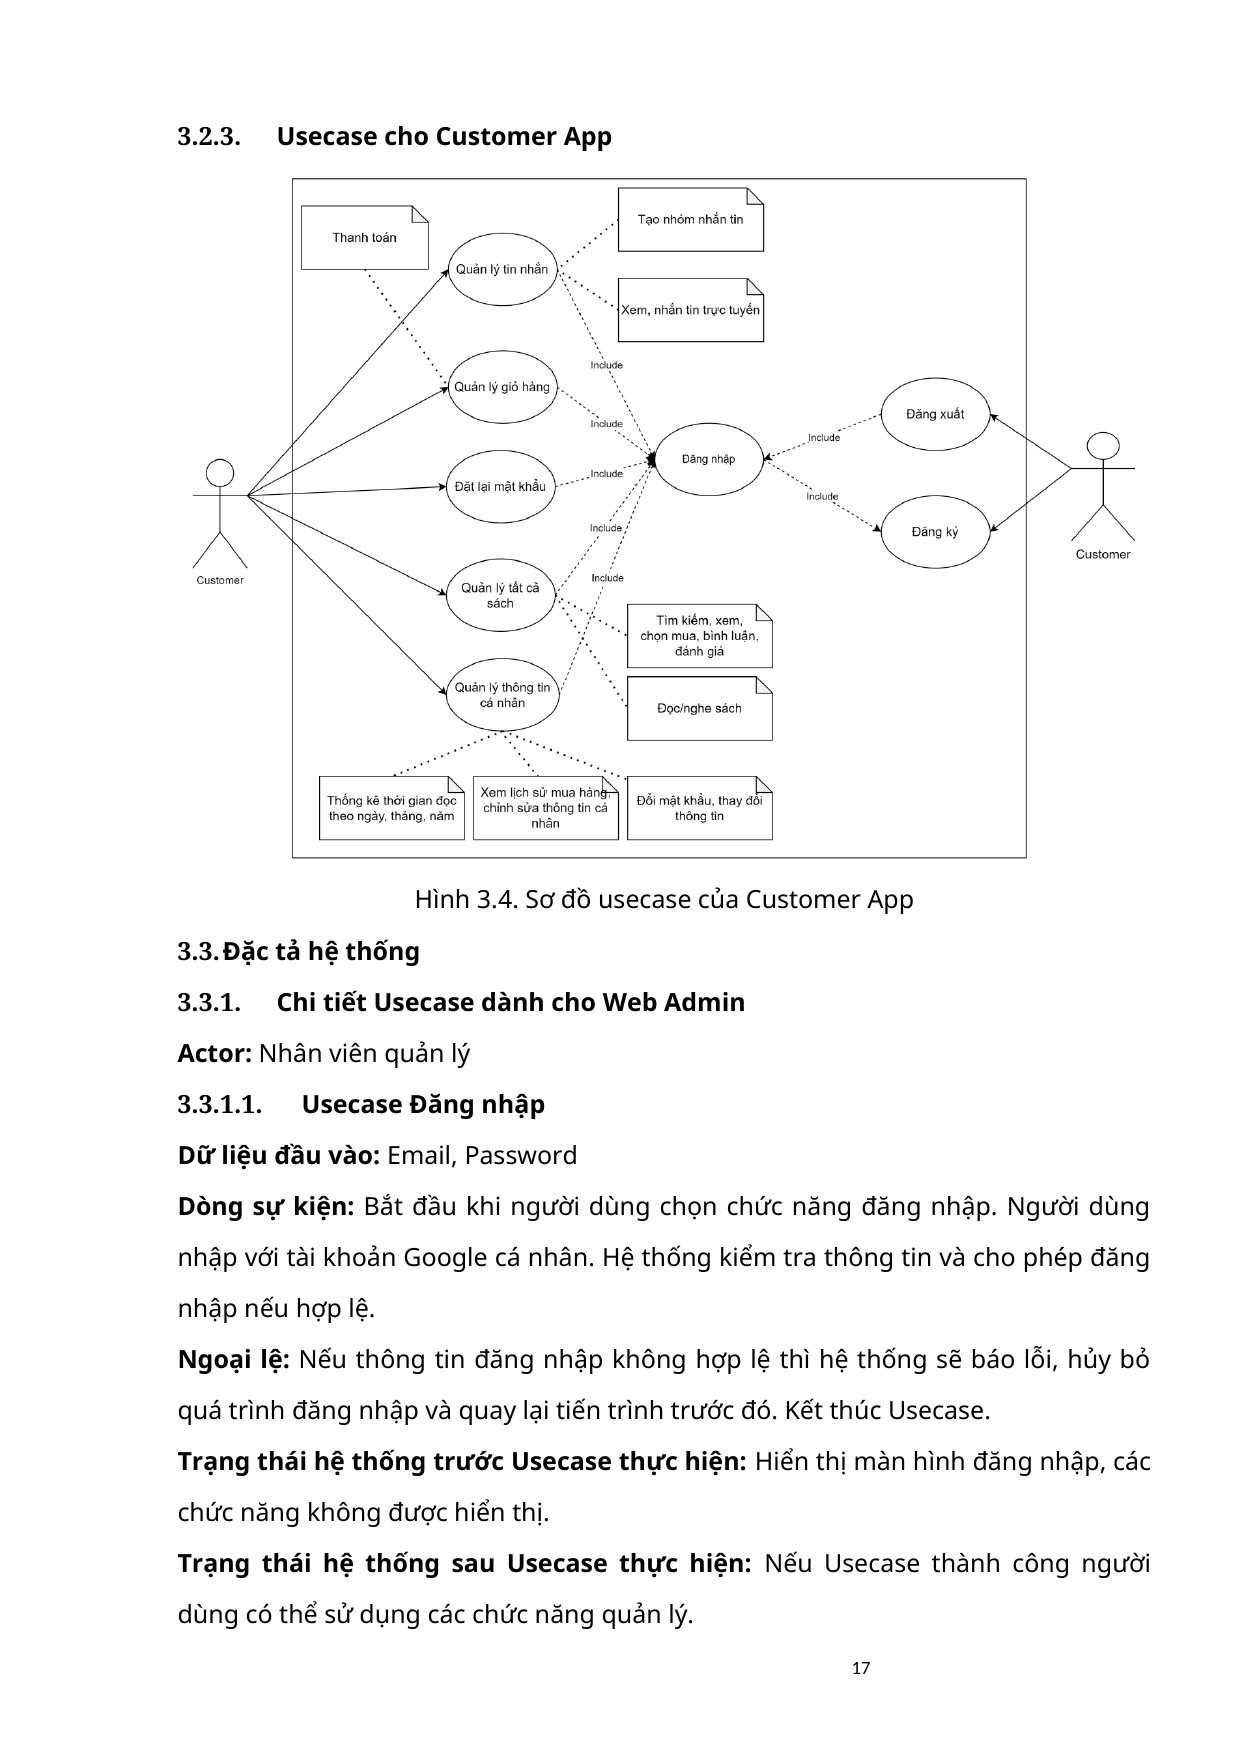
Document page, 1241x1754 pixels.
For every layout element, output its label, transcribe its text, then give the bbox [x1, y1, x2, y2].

list Đặc tả hệ thống [177, 933, 1152, 967]
list Usecase Đăng nhập [177, 1086, 1152, 1120]
list Trạng thái hệ thống trước Usecase thực hiện: Hiển thị màn hình đăng nhập, các chức năng không được hiển thị. [177, 1444, 1152, 1529]
list Trạng thái hệ thống sau Usecase thực hiện: Nếu Usecase thành công người dùng có thể sử dụng các chức năng quản lý. [177, 1546, 1152, 1631]
list Dữ liệu đầu vào: Email, Password [177, 1137, 1152, 1171]
list Chi tiết Usecase dành cho Web Admin [177, 984, 1152, 1018]
list Hình 3.4. Sơ đồ usecase của Customer App [177, 882, 1152, 916]
list Usecase cho Customer App [177, 118, 1152, 152]
picture [183, 169, 1145, 867]
list Ngoại lệ: Nếu thông tin đăng nhập không hợp lệ thì hệ thống sẽ báo lỗi, hủy bỏ quá trình đăng nhập và quay lại tiến trình trước đó. Kết thúc Usecase. [177, 1342, 1152, 1427]
list Actor: Nhân viên quản lý [177, 1035, 1152, 1069]
list Dòng sự kiện: Bắt đầu khi người dùng chọn chức năng đăng nhập. Người dùng nhập với tài khoản Google cá nhân. Hệ thống kiểm tra thông tin và cho phép đăng nhập nếu hợp lệ. [177, 1188, 1152, 1324]
